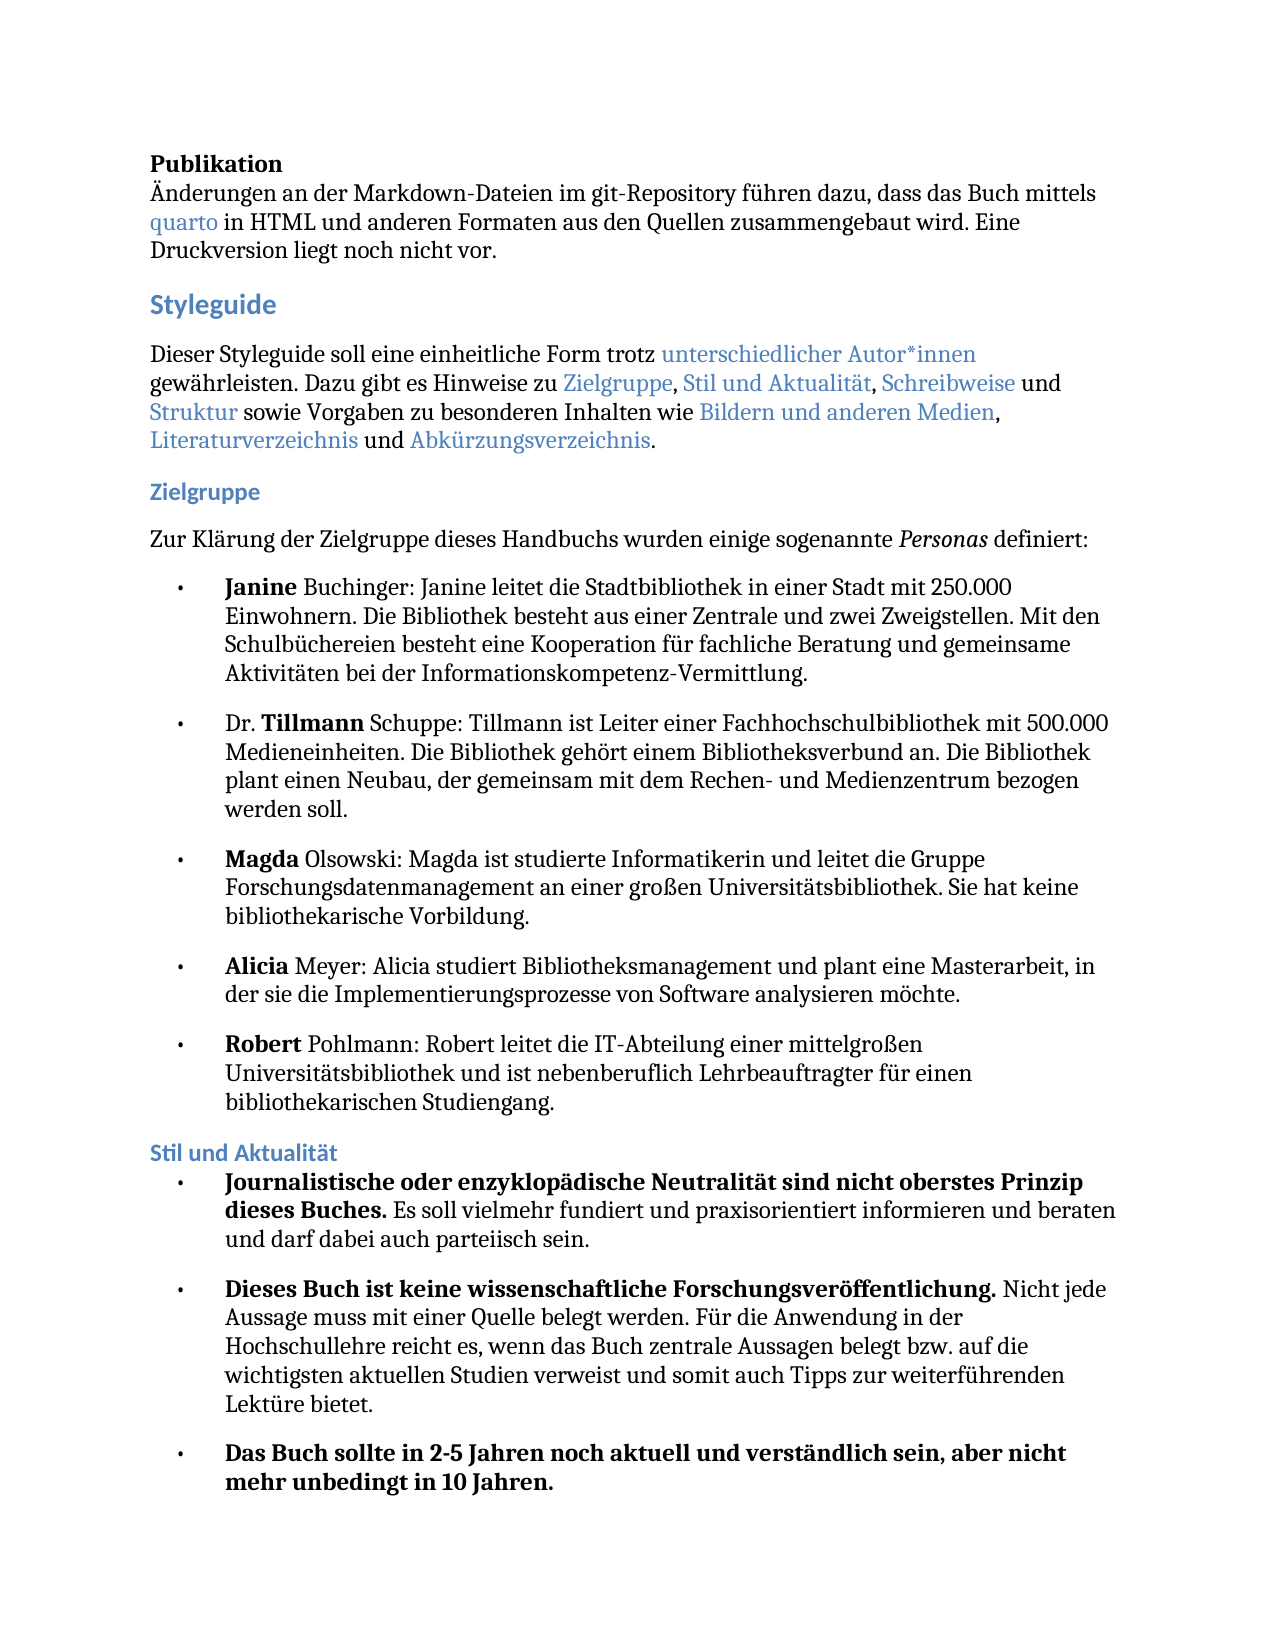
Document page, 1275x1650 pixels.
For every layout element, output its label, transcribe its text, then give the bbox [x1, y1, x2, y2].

text Dieser Styleguide soll eine einheitliche Form trotz unterschiedlicher Autor*innen gewährleisten. Dazu gibt es Hinweise zu Zielgruppe, Stil und Aktualität, Schreibweise und Struktur sowie Vorgaben zu besonderen Inhalten wie Bildern und anderen Medien, Literaturverzeichnis und Abkürzungsverzeichnis. [150, 340, 1125, 455]
text Publikation [150, 150, 1125, 179]
subtitle Stil und Aktualität [150, 1137, 1125, 1167]
list Magda Olsowski: Magda ist studierte Informatikerin und leitet die Gruppe Forschungsdatenmanagement an einer großen Universitätsbibliothek. Sie hat keine bibliothekarische Vorbildung. [175, 844, 1125, 931]
list Das Buch sollte in 2-5 Jahren noch aktuell und verständlich sein, aber nicht mehr unbedingt in 10 Jahren. [175, 1439, 1125, 1497]
text Zur Klärung der Zielgruppe dieses Handbuchs wurden einige sogenannte Personas definiert: [150, 525, 1125, 554]
list Journalistische oder enzyklopädische Neutralität sind nicht oberstes Prinzip dieses Buches. Es soll vielmehr fundiert und praxisorientiert informieren und beraten und darf dabei auch parteiisch sein. [175, 1167, 1125, 1254]
subtitle Styleguide [150, 286, 1125, 321]
list Dr. Tillmann Schuppe: Tillmann ist Leiter einer Fachhochschulbibliothek mit 500.000 Medieneinheiten. Die Bibliothek gehört einem Bibliotheksverbund an. Die Bibliothek plant einen Neubau, der gemeinsam mit dem Rechen- und Medienzentrum bezogen werden soll. [175, 709, 1125, 824]
text Änderungen an der Markdown-Dateien im git-Repository führen dazu, dass das Buch mittels quarto in HTML und anderen Formaten aus den Quellen zusammengebaut wird. Eine Druckversion liegt noch nicht vor. [150, 179, 1125, 265]
subtitle Zielgruppe [150, 476, 1125, 507]
list Alicia Meyer: Alicia studiert Bibliotheksmanagement und plant eine Masterarbeit, in der sie die Implementierungsprozesse von Software analysieren möchte. [175, 952, 1125, 1009]
list Dieses Buch ist keine wissenschaftliche Forschungsveröffentlichung. Nicht jede Aussage muss mit einer Quelle belegt werden. Für die Anwendung in der Hochschullehre reicht es, wenn das Buch zentrale Aussagen belegt bzw. auf die wichtigsten aktuellen Studien verweist und somit auch Tipps zur weiterführenden Lektüre bietet. [175, 1274, 1125, 1418]
list Janine Buchinger: Janine leitet die Stadtbibliothek in einer Stadt mit 250.000 Einwohnern. Die Bibliothek besteht aus einer Zentrale und zwei Zweigstellen. Mit den Schulbüchereien besteht eine Kooperation für fachliche Beratung und gemeinsame Aktivitäten bei der Informationskompetenz-Vermittlung. [175, 573, 1125, 688]
list Robert Pohlmann: Robert leitet die IT-Abteilung einer mittelgroßen Universitätsbibliothek und ist nebenberuflich Lehrbeauftragter für einen bibliothekarischen Studiengang. [175, 1030, 1125, 1116]
